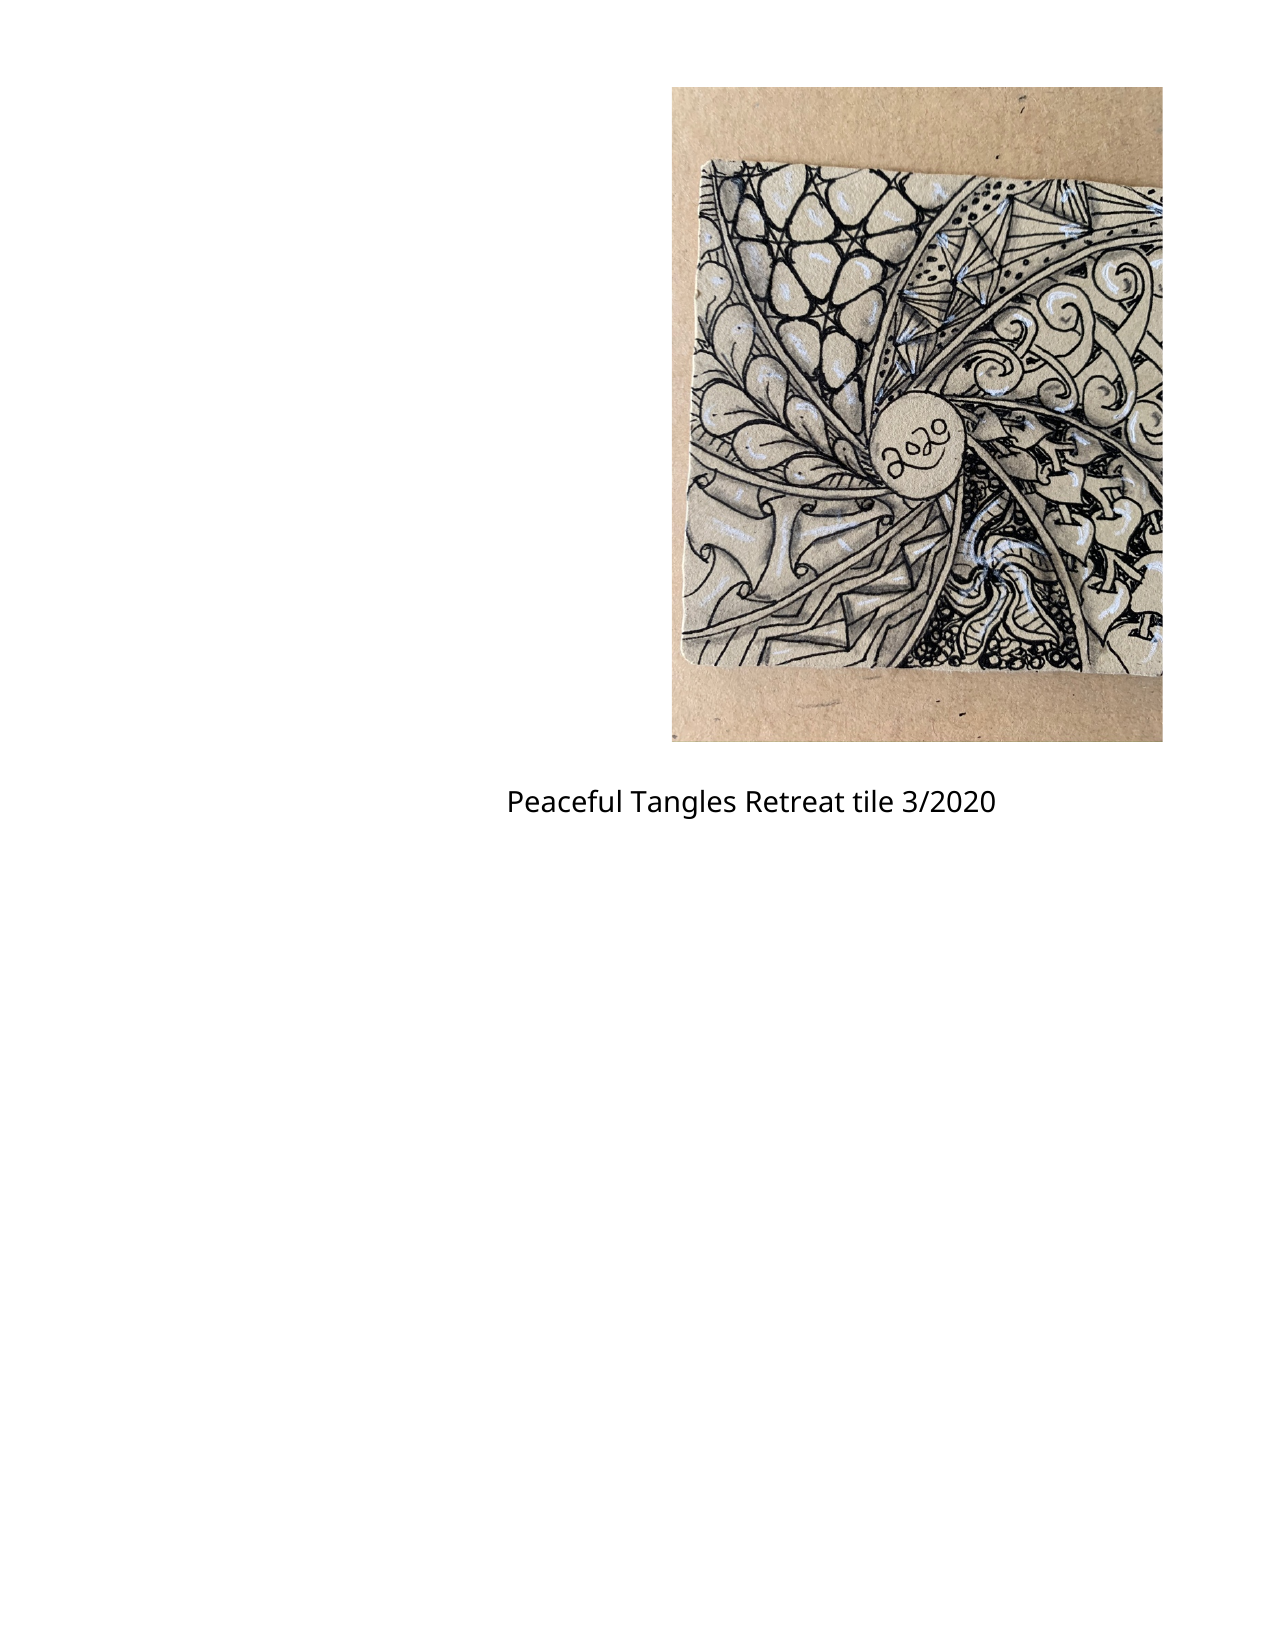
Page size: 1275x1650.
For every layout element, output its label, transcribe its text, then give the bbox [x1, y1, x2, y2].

picture [671, 87, 1163, 742]
text Peaceful Tangles Retreat tile 3/2020 [75, 782, 1200, 821]
